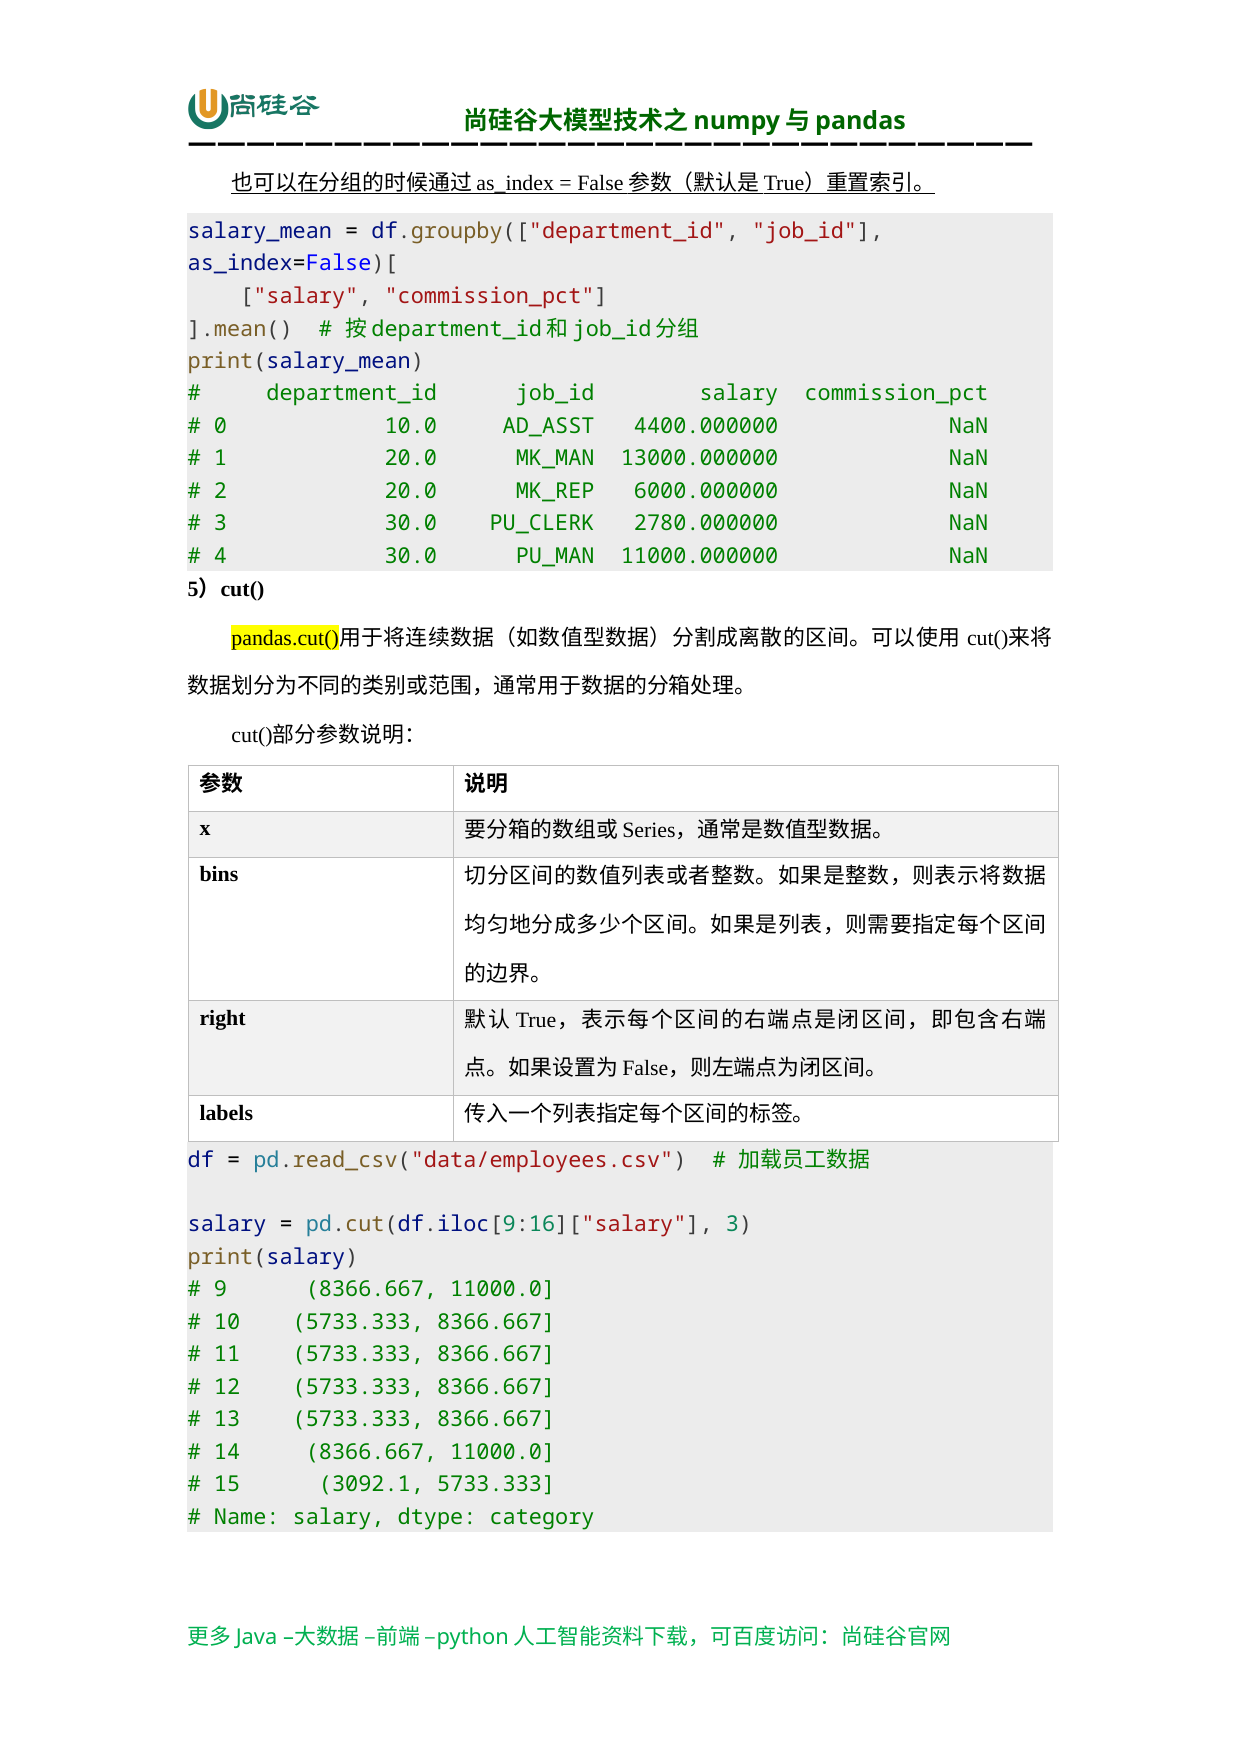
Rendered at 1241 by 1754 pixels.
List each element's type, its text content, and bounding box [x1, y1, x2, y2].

text # 10 (5733.333, 8366.667] [187, 1304, 1053, 1337]
text cut()部分参数说明： [187, 716, 1053, 749]
text ["salary", "commission_pct"] [187, 278, 1053, 311]
text cut() [187, 571, 1053, 603]
text # 0 10.0 AD_ASST 4400.000000 NaN [187, 408, 1053, 441]
text # 3 30.0 PU_CLERK 2780.000000 NaN [187, 506, 1053, 538]
text pandas.cut()用于将连续数据（如数值型数据）分割成离散的区间。可以使用cut()来将数据划分为不同的类别或范围，通常用于数据的分箱处理。 [187, 619, 1053, 700]
text # Name: salary, dtype: category [187, 1499, 1053, 1532]
text # 9 (8366.667, 11000.0] [187, 1272, 1053, 1304]
text 也可以在分组的时候通过as_index = False参数（默认是True）重置索引。 [187, 165, 1053, 197]
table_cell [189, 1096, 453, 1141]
picture [187, 88, 321, 130]
text df = pd.read_csv("data/employees.csv") # 加载员工数据 [187, 1142, 1053, 1174]
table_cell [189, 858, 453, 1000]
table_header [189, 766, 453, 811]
text # 4 30.0 PU_MAN 11000.000000 NaN [187, 538, 1053, 571]
text # department_id job_id salary commission_pct [187, 376, 1053, 408]
text # 15 (3092.1, 5733.333] [187, 1467, 1053, 1499]
text # 11 (5733.333, 8366.667] [187, 1337, 1053, 1369]
text # 12 (5733.333, 8366.667] [187, 1369, 1053, 1402]
text # 13 (5733.333, 8366.667] [187, 1402, 1053, 1434]
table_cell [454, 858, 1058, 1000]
text # 14 (8366.667, 11000.0] [187, 1434, 1053, 1467]
text print(salary_mean) [187, 343, 1053, 376]
text # 2 20.0 MK_REP 6000.000000 NaN [187, 473, 1053, 506]
text ].mean() # 按department_id和job_id分组 [187, 311, 1053, 343]
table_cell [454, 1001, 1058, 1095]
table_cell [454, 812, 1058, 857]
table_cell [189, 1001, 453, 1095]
text salary_mean = df.groupby(["department_id", "job_id"], as_index=False)[ [187, 213, 1053, 278]
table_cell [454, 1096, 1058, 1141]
text print(salary) [187, 1239, 1053, 1272]
text # 1 20.0 MK_MAN 13000.000000 NaN [187, 441, 1053, 473]
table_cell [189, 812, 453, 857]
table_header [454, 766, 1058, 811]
text salary = pd.cut(df.iloc[9:16]["salary"], 3) [187, 1207, 1053, 1239]
